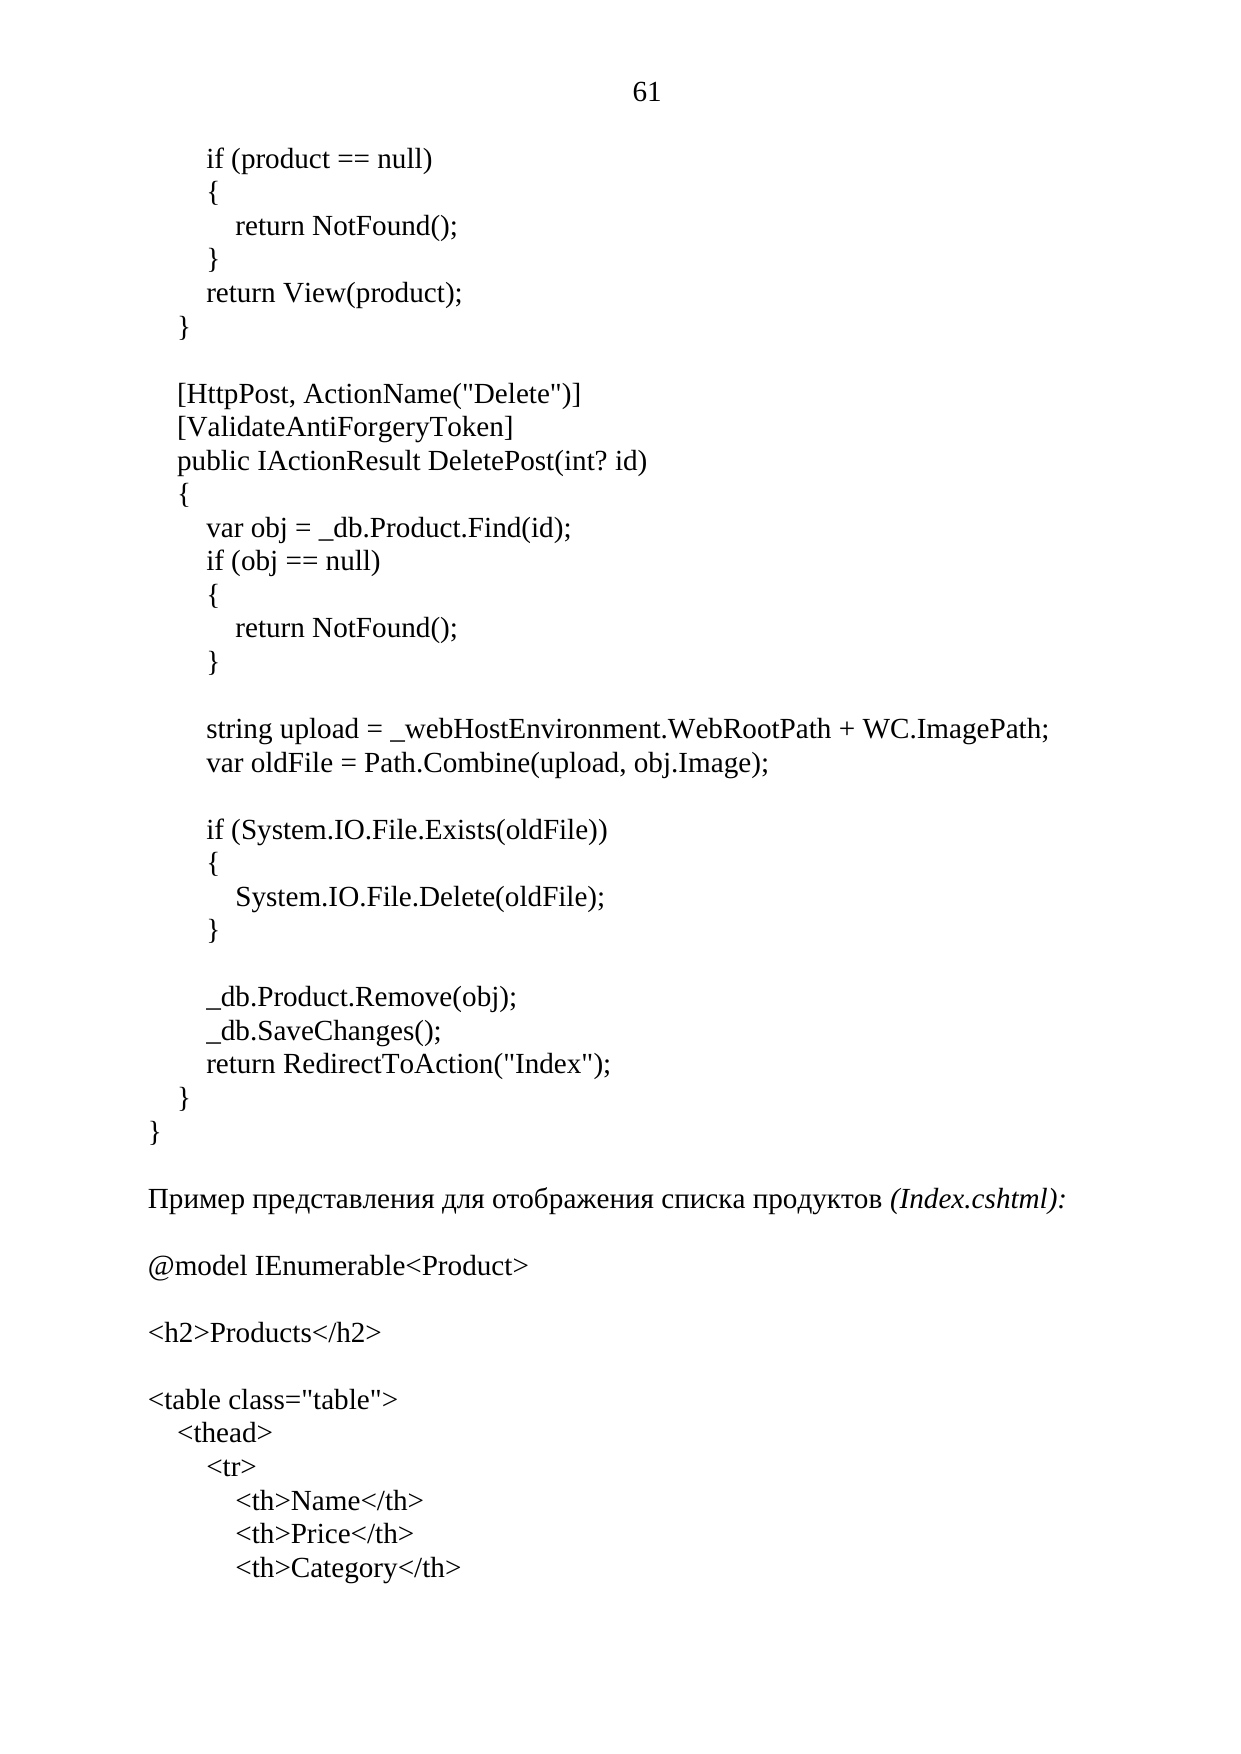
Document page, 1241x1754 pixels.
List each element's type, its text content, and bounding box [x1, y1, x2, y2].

list return View(product); [148, 275, 1146, 309]
list return RedirectToAction("Index"); [148, 1047, 1146, 1080]
list if (product == null) [148, 141, 1146, 174]
list } [148, 242, 1146, 275]
list <th>Category</th> [148, 1550, 1146, 1583]
list return NotFound(); [148, 208, 1146, 242]
list { [148, 845, 1146, 879]
list System.IO.File.Delete(oldFile); [148, 879, 1146, 912]
list <thead> [148, 1416, 1146, 1449]
list _db.SaveChanges(); [148, 1013, 1146, 1047]
list [HttpPost, ActionName("Delete")] [148, 376, 1146, 409]
list <th>Price</th> [148, 1516, 1146, 1550]
list Пример представления для отображения списка продуктов (Index.cshtml): [148, 1181, 1146, 1214]
list { [148, 174, 1146, 208]
list return NotFound(); [148, 611, 1146, 644]
list } [148, 1114, 1146, 1147]
list _db.Product.Remove(obj); [148, 979, 1146, 1013]
list var obj = _db.Product.Find(id); [148, 510, 1146, 543]
list <th>Name</th> [148, 1483, 1146, 1516]
list <tr> [148, 1449, 1146, 1483]
list { [148, 476, 1146, 510]
list public IActionResult DeletePost(int? id) [148, 443, 1146, 476]
list { [148, 577, 1146, 611]
list if (obj == null) [148, 543, 1146, 577]
list } [148, 1080, 1146, 1114]
list <table class="table"> [148, 1382, 1146, 1416]
list if (System.IO.File.Exists(oldFile)) [148, 812, 1146, 845]
list } [148, 912, 1146, 946]
list } [148, 309, 1146, 342]
list <h2>Products</h2> [148, 1315, 1146, 1348]
list } [148, 644, 1146, 678]
list [ValidateAntiForgeryToken] [148, 409, 1146, 443]
list @model IEnumerable<Product> [148, 1248, 1146, 1281]
list string upload = _webHostEnvironment.WebRootPath + WC.ImagePath; [148, 711, 1146, 745]
list var oldFile = Path.Combine(upload, obj.Image); [148, 745, 1146, 778]
